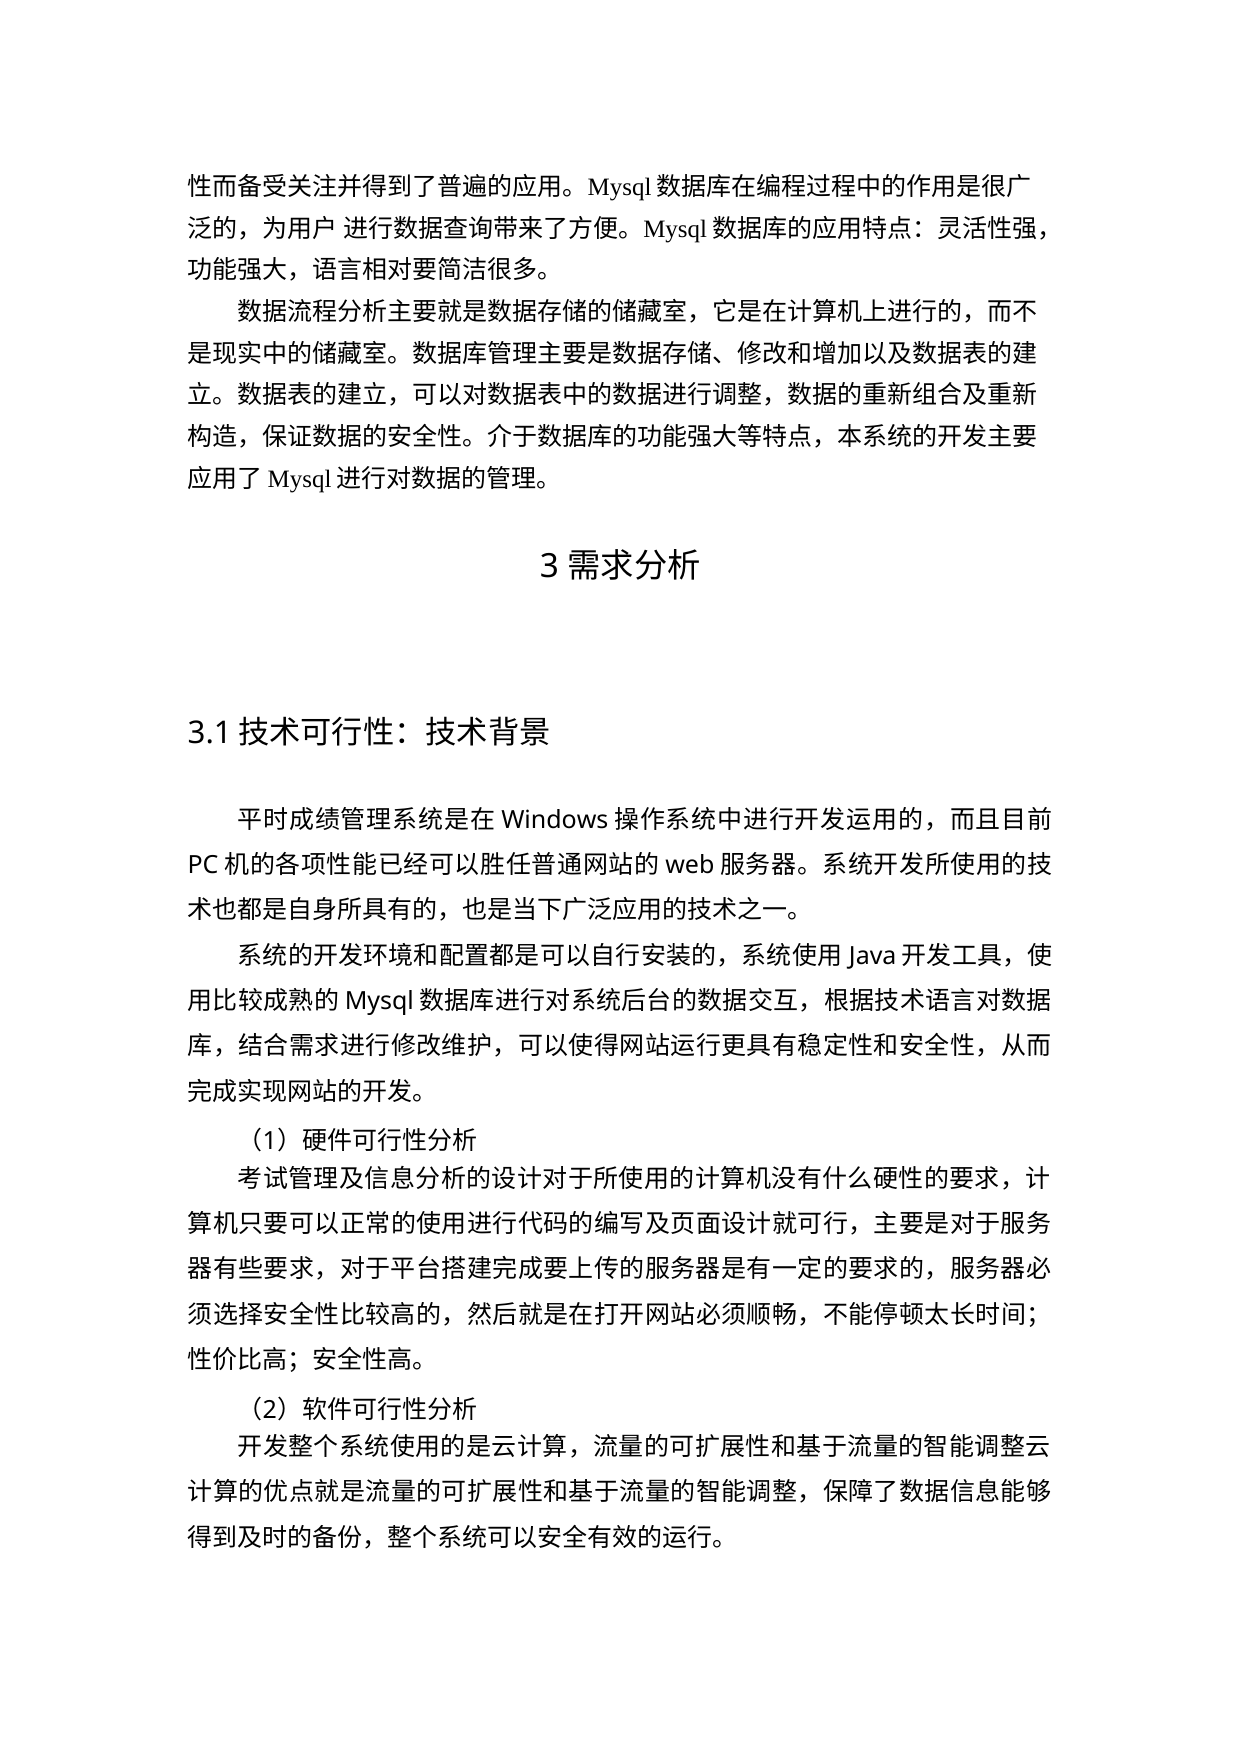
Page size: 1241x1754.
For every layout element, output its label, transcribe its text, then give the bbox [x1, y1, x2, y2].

text 开发整个系统使用的是云计算，流量的可扩展性和基于流量的智能调整云计算的优点就是流量的可扩展性和基于流量的智能调整，保障了数据信息能够得到及时的备份，整个系统可以安全有效的运行。 [187, 1426, 1053, 1553]
text 系统的开发环境和配置都是可以自行安装的，系统使用Java开发工具，使用比较成熟的Mysql数据库进行对系统后台的数据交互，根据技术语言对数据库，结合需求进行修改维护，可以使得网站运行更具有稳定性和安全性，从而完成实现网站的开发。 [187, 935, 1053, 1107]
text （1）硬件可行性分析 [187, 1116, 1053, 1158]
text 数据流程分析主要就是数据存储的储藏室，它是在计算机上进行的，而不是现实中的储藏室。数据库管理主要是数据存储、修改和增加以及数据表的建立。数据表的建立，可以对数据表中的数据进行调整，数据的重新组合及重新构造，保证数据的安全性。介于数据库的功能强大等特点，本系统的开发主要应用了Mysql进行对数据的管理。 [187, 287, 1053, 495]
subtitle 3 需求分析 [187, 531, 1053, 596]
text （2）软件可行性分析 [187, 1385, 1053, 1426]
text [187, 162, 1053, 287]
subtitle 3.1技术可行性：技术背景 [187, 698, 1053, 763]
text 考试管理及信息分析的设计对于所使用的计算机没有什么硬性的要求，计算机只要可以正常的使用进行代码的编写及页面设计就可行，主要是对于服务器有些要求，对于平台搭建完成要上传的服务器是有一定的要求的，服务器必须选择安全性比较高的，然后就是在打开网站必须顺畅，不能停顿太长时间；性价比高；安全性高。 [187, 1158, 1053, 1376]
text 平时成绩管理系统是在Windows操作系统中进行开发运用的，而且目前PC机的各项性能已经可以胜任普通网站的web服务器。系统开发所使用的技术也都是自身所具有的，也是当下广泛应用的技术之一。 [187, 799, 1053, 926]
